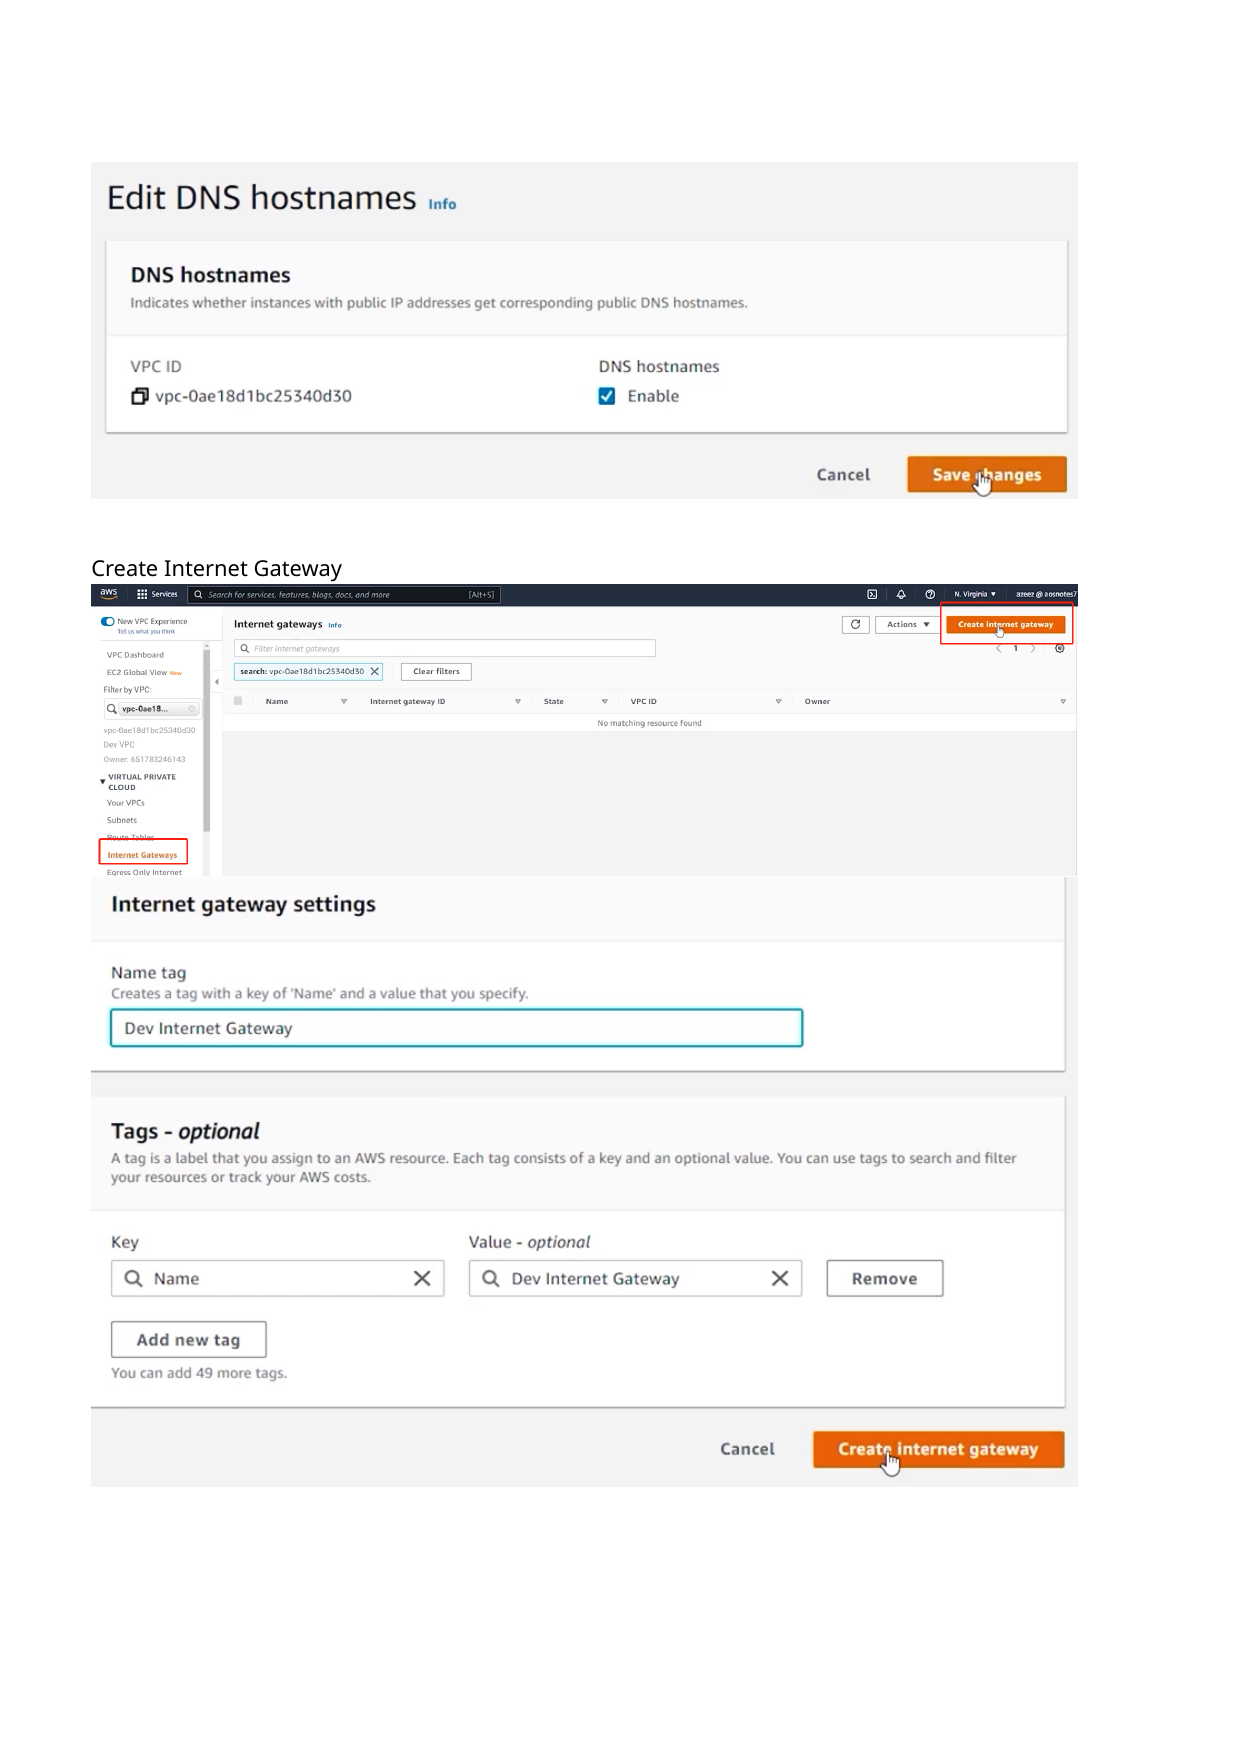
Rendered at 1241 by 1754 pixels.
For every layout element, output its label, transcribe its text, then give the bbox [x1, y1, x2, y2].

picture [91, 584, 1078, 876]
picture [91, 877, 1078, 1487]
picture [91, 162, 1078, 499]
text Create Internet Gateway [91, 552, 1137, 584]
